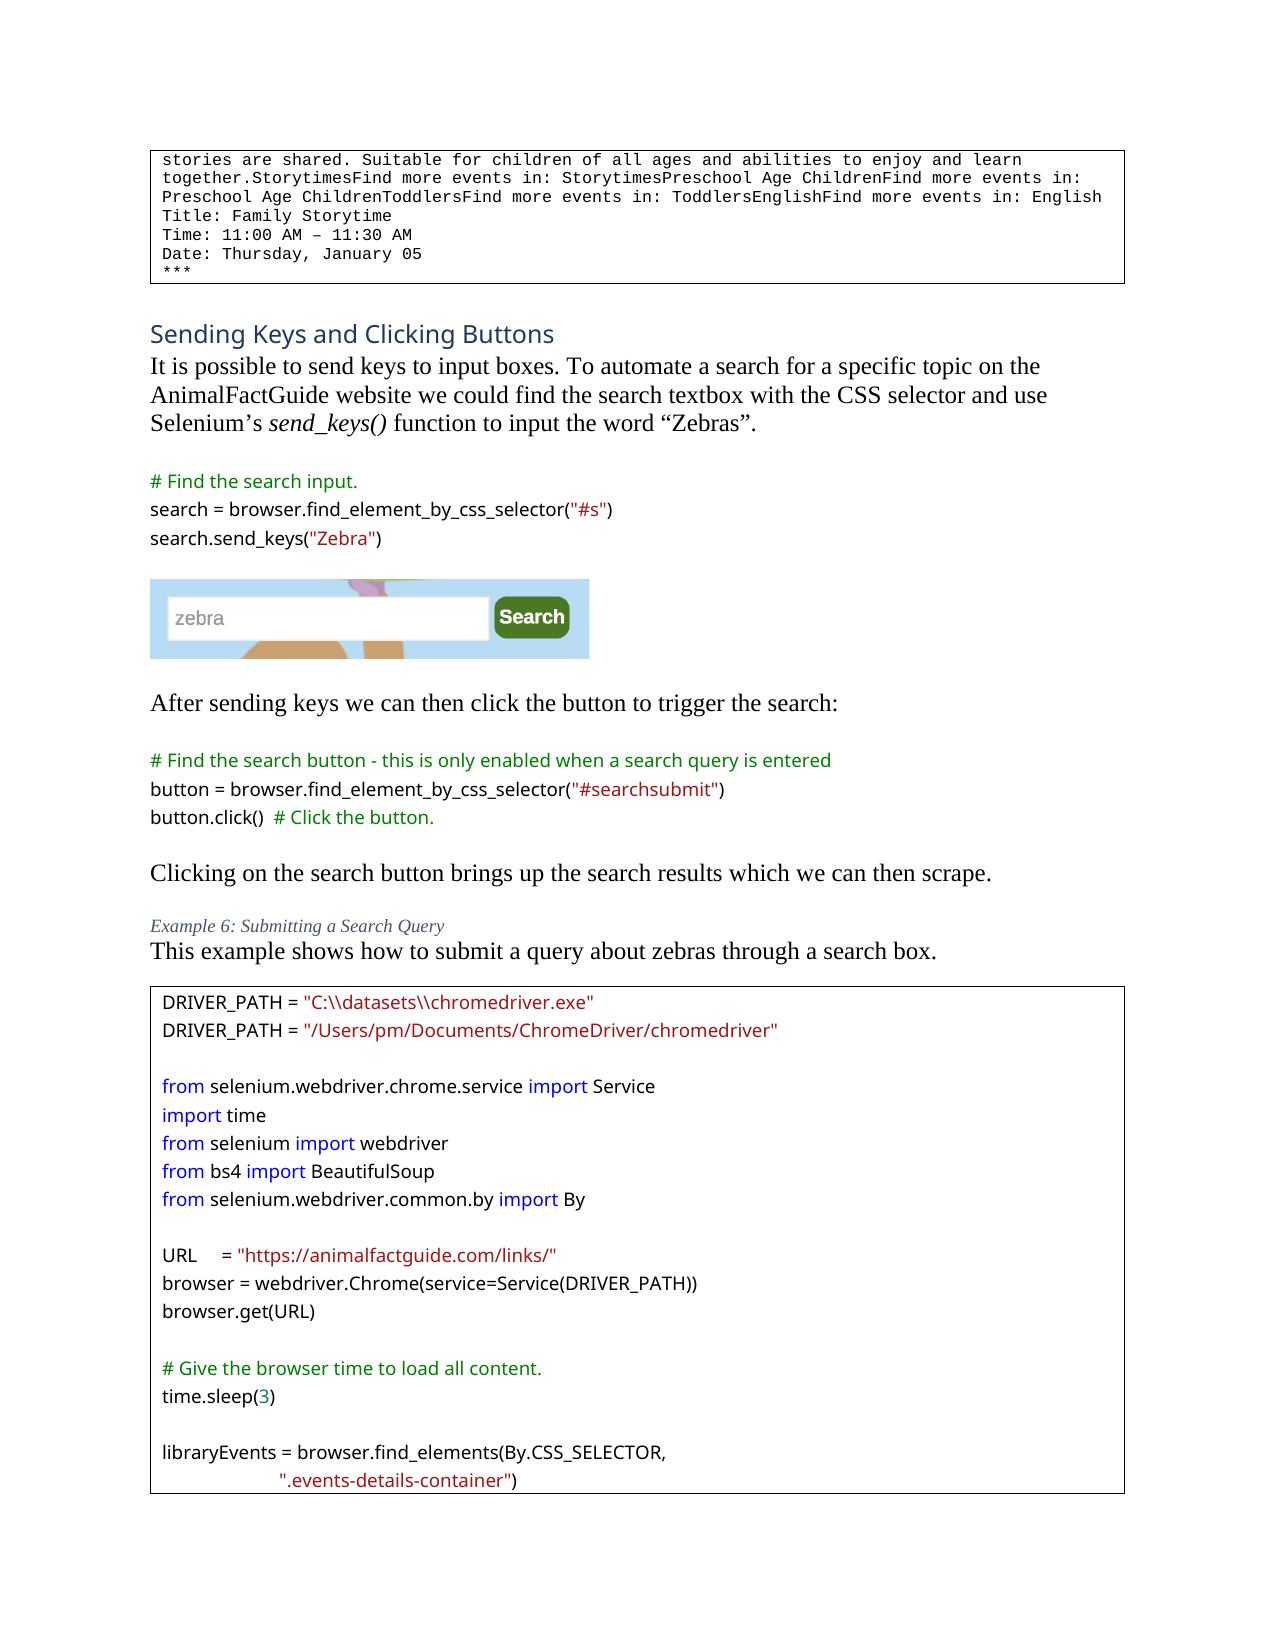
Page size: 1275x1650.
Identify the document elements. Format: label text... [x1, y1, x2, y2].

text # Find the search button - this is only enabled when a search query is entered [150, 745, 1125, 773]
picture [150, 579, 590, 659]
text This example shows how to submit a query about zebras through a search box. [150, 936, 1125, 965]
text button = browser.find_element_by_css_selector("#searchsubmit") [150, 773, 1125, 801]
text search = browser.find_element_by_css_selector("#s") [150, 494, 1125, 522]
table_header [151, 151, 1124, 283]
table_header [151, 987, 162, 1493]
text Clicking on the search button brings up the search results which we can then scrape. [150, 829, 1125, 886]
text It is possible to send keys to input boxes. To automate a search for a specific topic on the AnimalFactGuide website we could find the search textbox with the CSS selector and use Selenium’s send_keys() function to input the word “Zebras”. [150, 351, 1125, 437]
text search.send_keys("Zebra") [150, 522, 1125, 550]
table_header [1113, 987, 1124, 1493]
text button.click() # Click the button. [150, 801, 1125, 829]
text # Find the search input. [150, 466, 1125, 494]
text Example 6: Submitting a Search Query [150, 914, 1125, 936]
subtitle Sending Keys and Clicking Buttons [150, 317, 1125, 351]
text After sending keys we can then click the button to trigger the search: [150, 688, 1125, 716]
